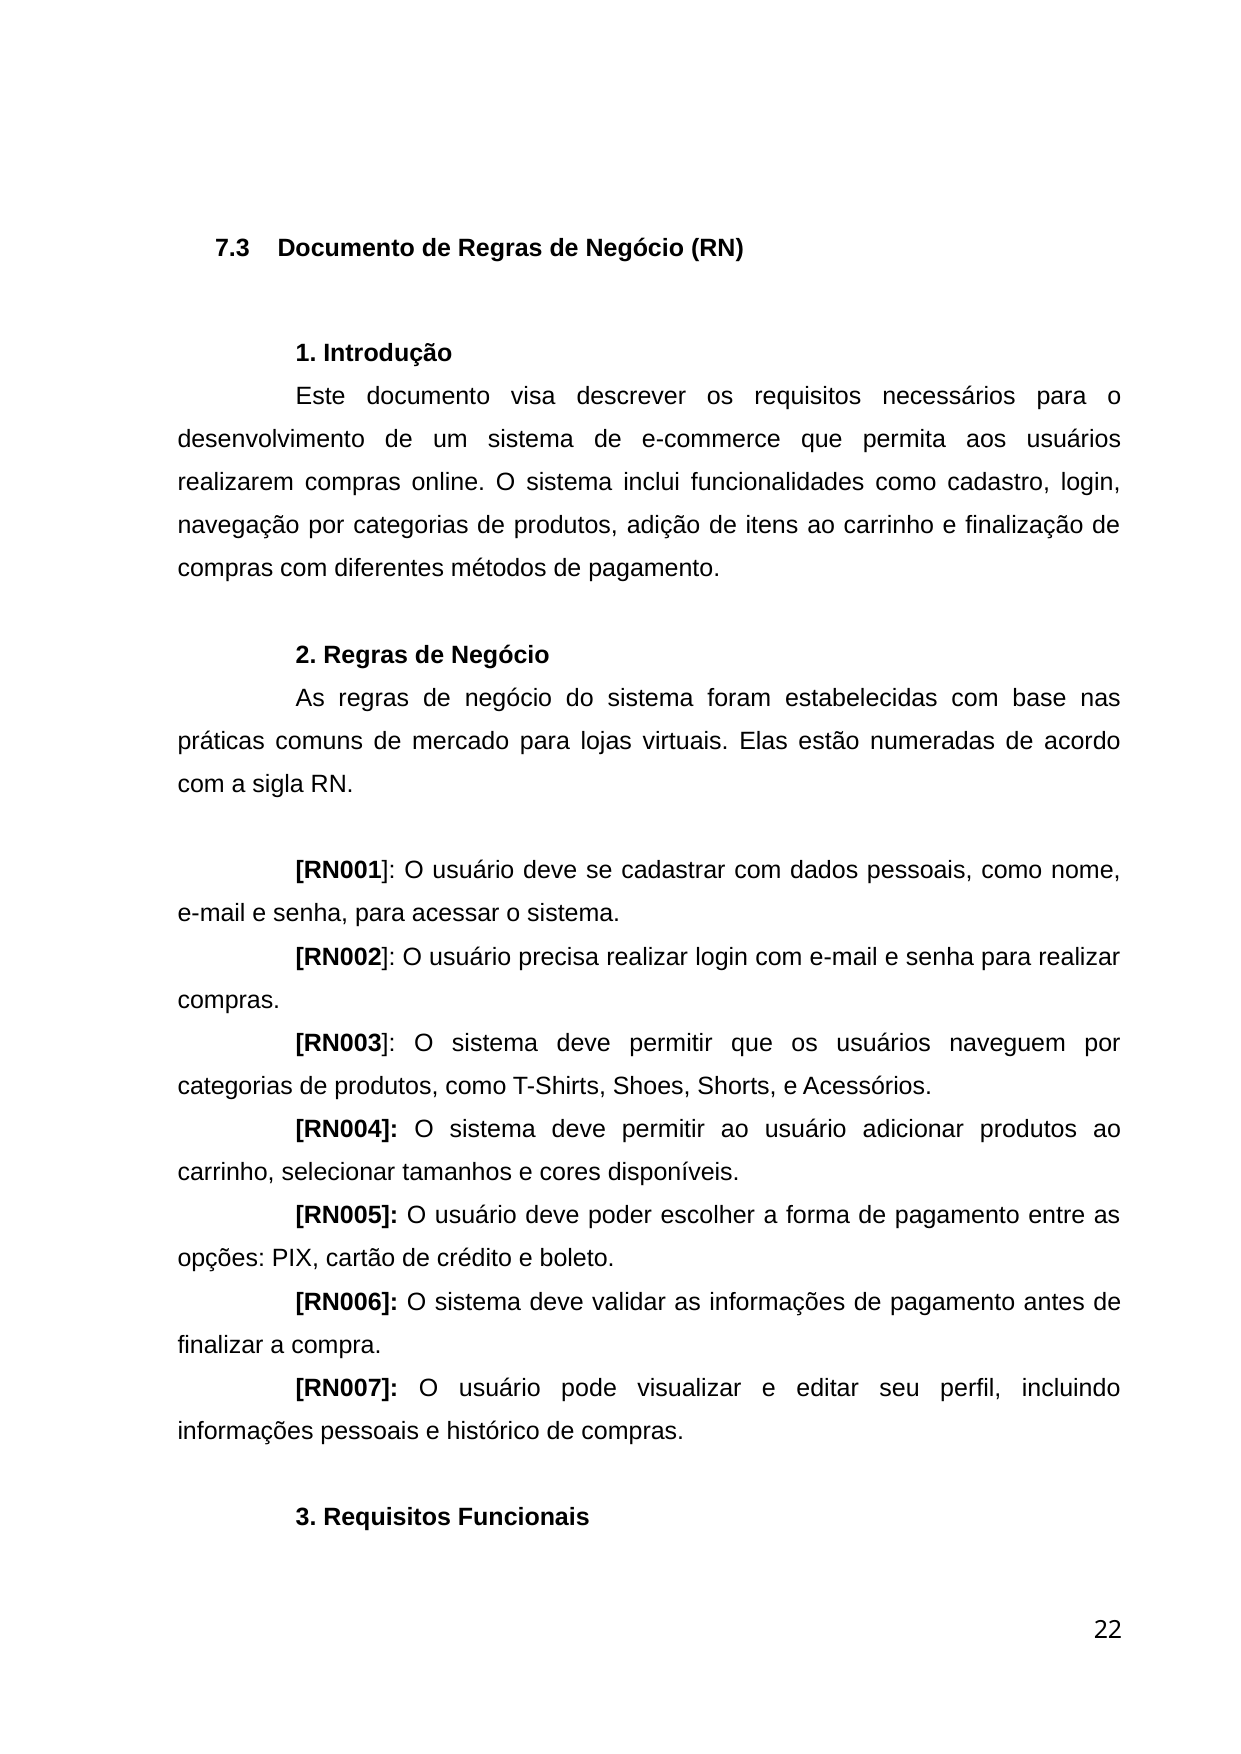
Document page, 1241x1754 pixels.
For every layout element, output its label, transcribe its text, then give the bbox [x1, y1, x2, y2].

text 1. Introdução [177, 338, 1122, 366]
text As regras de negócio do sistema foram estabelecidas com base nas práticas comuns de mercado para lojas virtuais. Elas estão numeradas de acordo com a sigla RN. [177, 683, 1122, 798]
text [RN007]: O usuário pode visualizar e editar seu perfil, incluindo informações pessoais e histórico de compras. [177, 1373, 1122, 1444]
text [RN002]: O usuário precisa realizar login com e-mail e senha para realizar compras. [177, 941, 1122, 1013]
text 3. Requisitos Funcionais [177, 1502, 1122, 1531]
text [RN005]: O usuário deve poder escolher a forma de pagamento entre as opções: PIX, cartão de crédito e boleto. [177, 1200, 1122, 1272]
text [RN001]: O usuário deve se cadastrar com dados pessoais, como nome, e-mail e senha, para acessar o sistema. [177, 855, 1122, 927]
text 2. Regras de Negócio [177, 639, 1122, 668]
list Documento de Regras de Negócio (RN) [215, 233, 1122, 262]
text [RN004]: O sistema deve permitir ao usuário adicionar produtos ao carrinho, selecionar tamanhos e cores disponíveis. [177, 1114, 1122, 1186]
text Este documento visa descrever os requisitos necessários para o desenvolvimento de um sistema de e-commerce que permita aos usuários realizarem compras online. O sistema inclui funcionalidades como cadastro, login, navegação por categorias de produtos, adição de itens ao carrinho e finalização de compras com diferentes métodos de pagamento. [177, 381, 1122, 582]
text [RN006]: O sistema deve validar as informações de pagamento antes de finalizar a compra. [177, 1286, 1122, 1358]
text [RN003]: O sistema deve permitir que os usuários naveguem por categorias de produtos, como T-Shirts, Shoes, Shorts, e Acessórios. [177, 1028, 1122, 1099]
